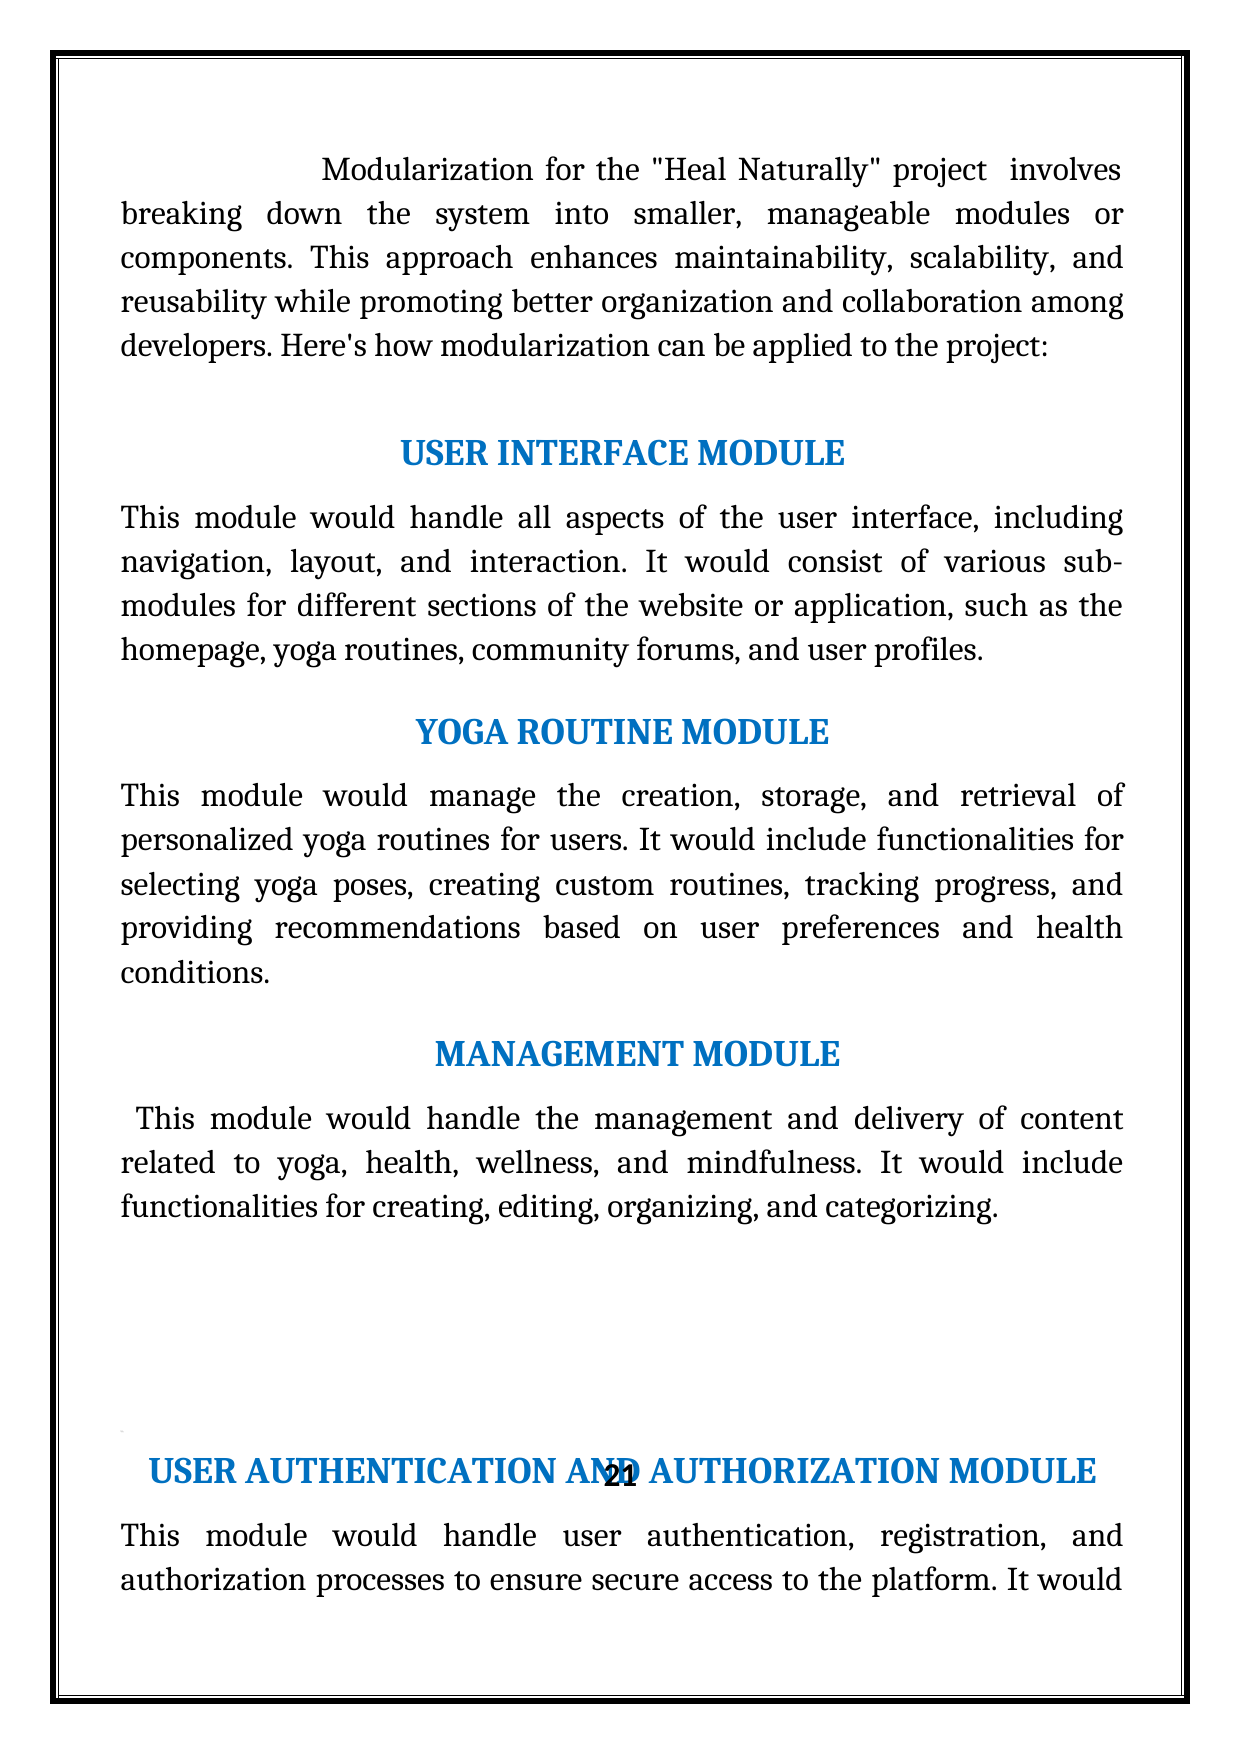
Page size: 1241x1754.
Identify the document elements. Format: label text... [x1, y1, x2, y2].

text MANAGEMENT MODULE [150, 1033, 1124, 1076]
text This module would manage the creation, storage, and retrieval of personalized yoga routines for users. It would include functionalities for selecting yoga poses, creating custom routines, tracking progress, and providing recommendations based on user preferences and health conditions. [120, 777, 1124, 991]
text USER AUTHENTICATION AND AUTHORIZATION MODULE [120, 1450, 1124, 1493]
text Modularization for the "Heal Naturally" project involves breaking down the system into smaller, manageable modules or components. This approach enhances maintainability, scalability, and reusability while promoting better organization and collaboration among developers. Here's how modularization can be applied to the project: [120, 150, 1124, 364]
text This module would handle the management and delivery of content related to yoga, health, wellness, and mindfulness. It would include functionalities for creating, editing, organizing, and categorizing. [120, 1099, 1124, 1226]
text This module would handle all aspects of the user interface, including navigation, layout, and interaction. It would consist of various sub-modules for different sections of the website or application, such as the homepage, yoga routines, community forums, and user profiles. [120, 498, 1124, 669]
text YOGA ROUTINE MODULE [120, 711, 1124, 754]
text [120, 1516, 1124, 1598]
text USER INTERFACE MODULE [120, 432, 1124, 475]
